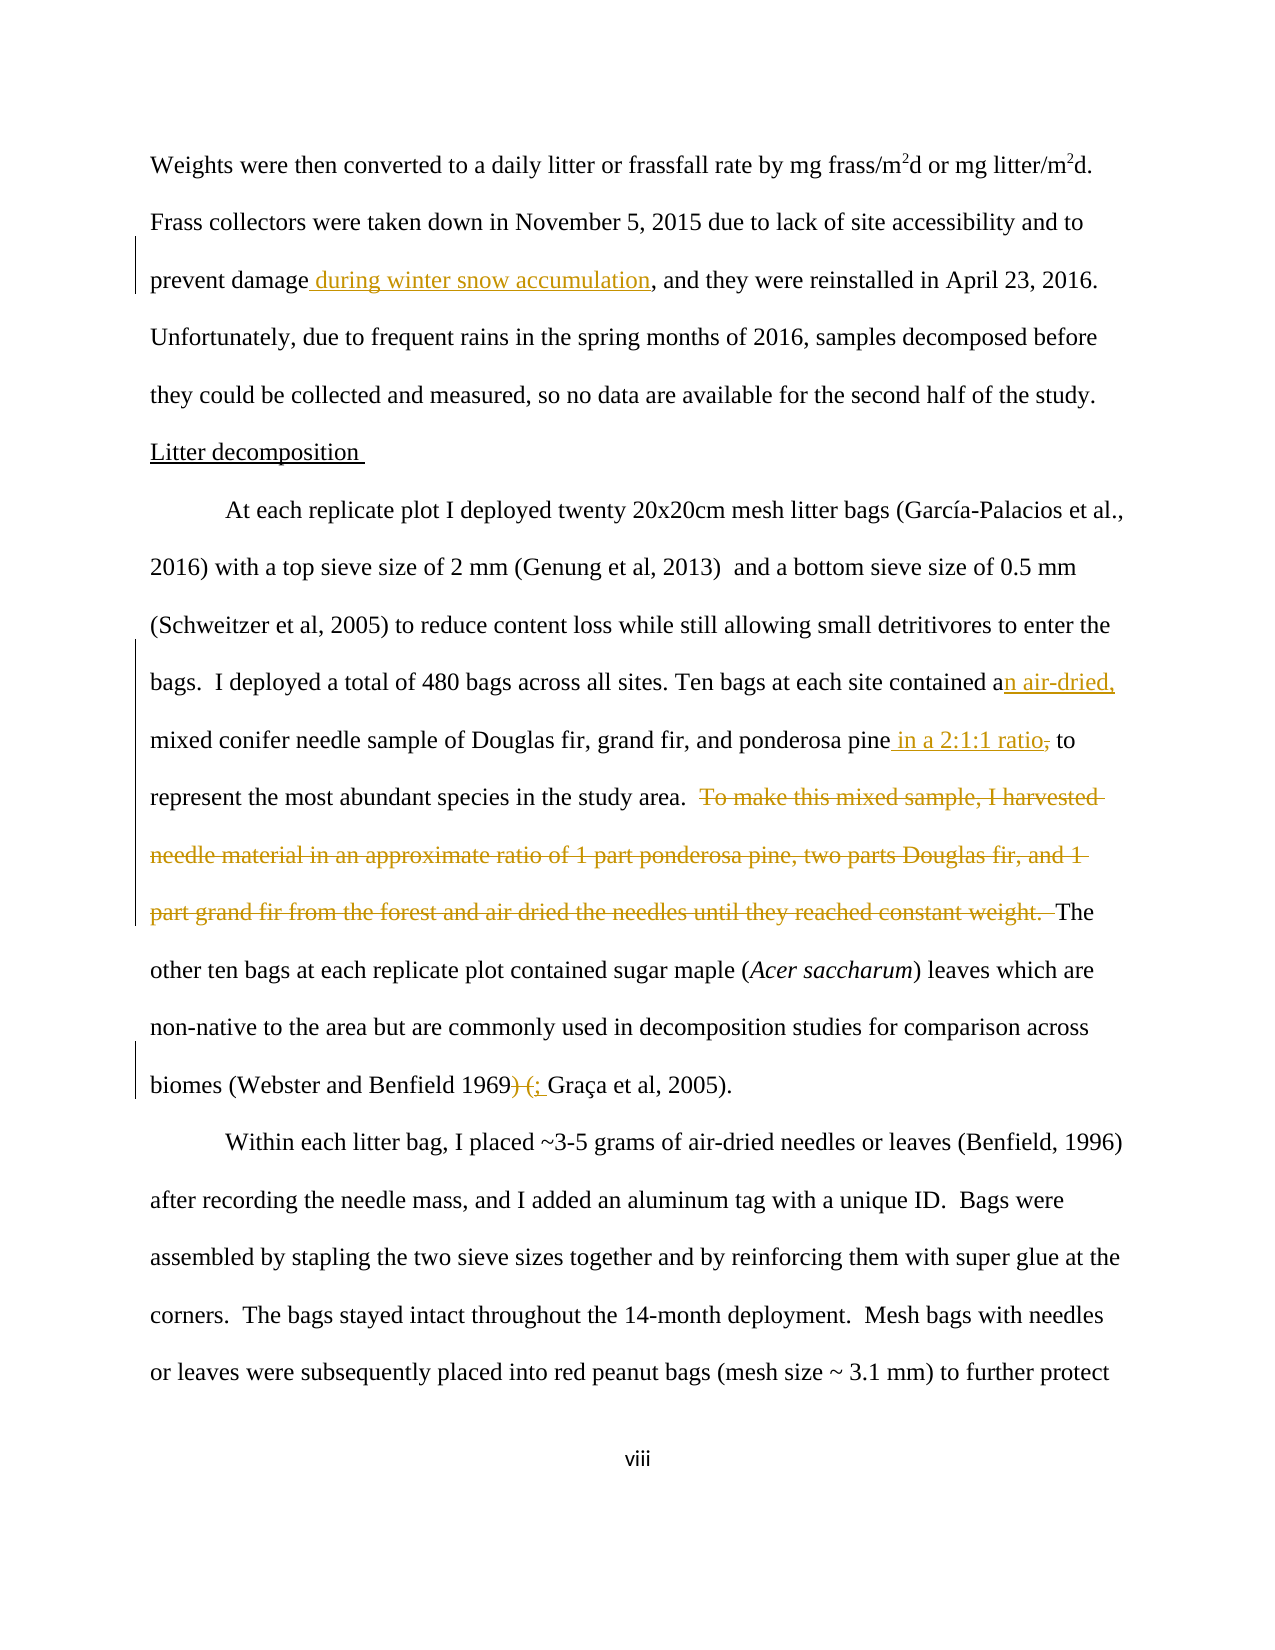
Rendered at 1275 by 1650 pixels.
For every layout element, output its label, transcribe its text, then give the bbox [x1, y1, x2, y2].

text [150, 150, 1125, 409]
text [150, 1127, 1125, 1386]
text At each replicate plot I deployed twenty 20x20cm mesh litter bags (García-Palacios et al., 2016) with a top sieve size of 2 mm (Genung et al, 2013) and a bottom sieve size of 0.5 mm (Schweitzer et al, 2005) to reduce content loss while still allowing small detritivores to enter the bags. I deployed a total of 480 bags across all sites. Ten bags at each site contained a mixed conifer needle sample of Douglas fir, grand fir, and ponderosa pine to represent the most abundant species in the study area. The other ten bags at each replicate plot contained sugar maple (Acer saccharum) leaves which are non-native to the area but are commonly used in decomposition studies for comparison across biomes (Webster and Benfield 1969Graça et al, 2005). [150, 495, 1125, 1099]
text Litter decomposition [150, 437, 1125, 466]
